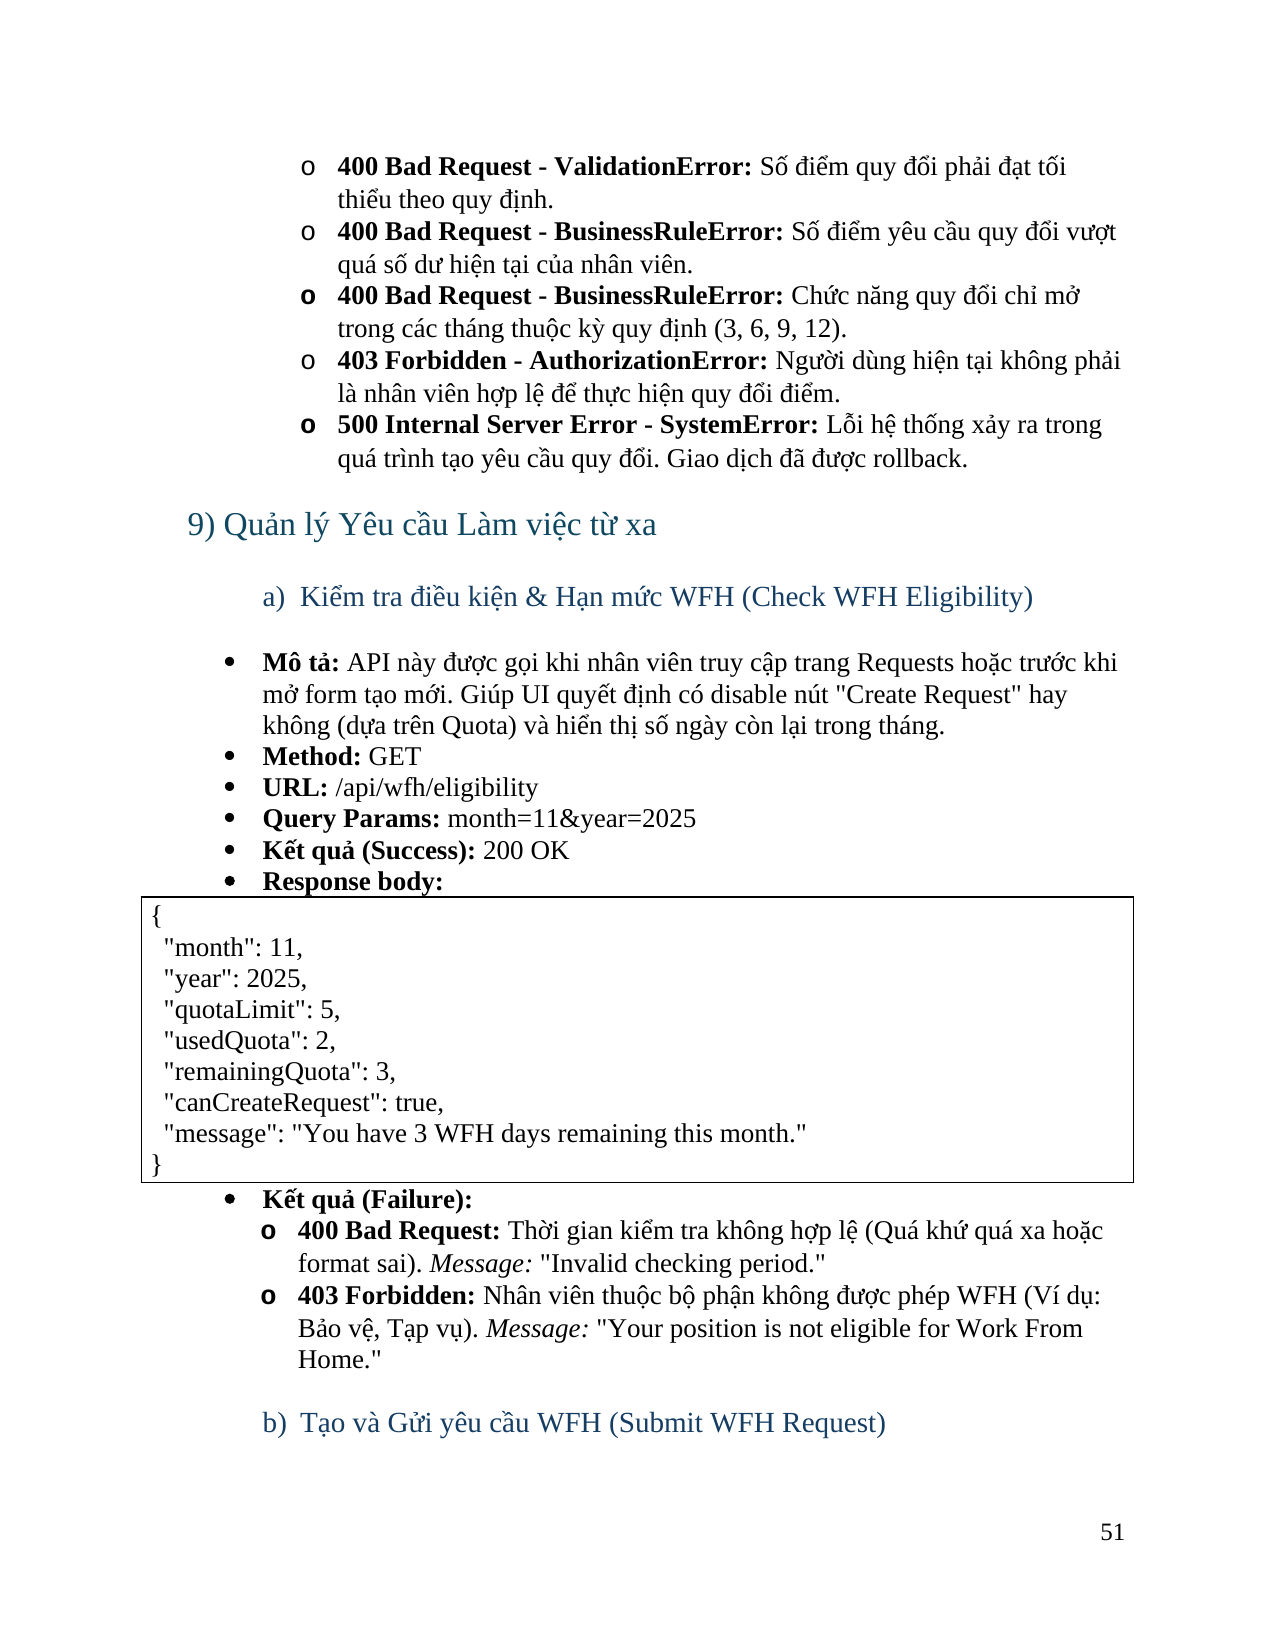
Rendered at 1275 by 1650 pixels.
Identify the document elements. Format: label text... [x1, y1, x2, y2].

text "message": "You have 3 WFH days remaining this month." [150, 1117, 1125, 1146]
list 400 Bad Request - ValidationError: Số điểm quy đổi phải đạt tối thiểu theo quy định. [300, 150, 1125, 214]
text "month": 11, [150, 931, 1125, 962]
list Query Params: month=11&year=2025 [225, 803, 1125, 834]
list Tạo và Gửi yêu cầu WFH (Submit WFH Request) [262, 1406, 1125, 1439]
list 403 Forbidden: Nhân viên thuộc bộ phận không được phép WFH (Ví dụ: Bảo vệ, Tạp vụ). Message: "Your position is not eligible for Work From Home." [260, 1279, 1125, 1374]
text "usedQuota": 2, [150, 1024, 1125, 1055]
list Response body: [225, 865, 1125, 896]
list 400 Bad Request - BusinessRuleError: Chức năng quy đổi chỉ mở trong các tháng thuộc kỳ quy định (3, 6, 9, 12). [300, 279, 1125, 344]
text "remainingQuota": 3, [150, 1055, 1125, 1086]
list URL: /api/wfh/eligibility [225, 771, 1125, 803]
subtitle 9) Quản lý Yêu cầu Làm việc từ xa [187, 504, 1125, 542]
list Kết quả (Success): 200 OK [225, 834, 1125, 865]
text "quotaLimit": 5, [150, 993, 1125, 1024]
list 400 Bad Request - BusinessRuleError: Số điểm yêu cầu quy đổi vượt quá số dư hiện tại của nhân viên. [300, 214, 1125, 279]
list 400 Bad Request: Thời gian kiểm tra không hợp lệ (Quá khứ quá xa hoặc format sai). Message: "Invalid checking period." [260, 1214, 1125, 1279]
text "year": 2025, [150, 962, 1125, 993]
list Mô tả: API này được gọi khi nhân viên truy cập trang Requests hoặc trước khi mở form tạo mới. Giúp UI quyết định có disable nút "Create Request" hay không (dựa trên Quota) và hiển thị số ngày còn lại trong tháng. [225, 647, 1125, 740]
list Method: GET [225, 740, 1125, 771]
text { [142, 898, 1133, 931]
text "canCreateRequest": true, [150, 1086, 1125, 1117]
list Kiểm tra điều kiện & Hạn mức WFH (Check WFH Eligibility) [262, 579, 1125, 613]
list Kết quả (Failure): [225, 1183, 1125, 1214]
list 500 Internal Server Error - SystemError: Lỗi hệ thống xảy ra trong quá trình tạo yêu cầu quy đổi. Giao dịch đã được rollback. [300, 408, 1125, 473]
list 403 Forbidden - AuthorizationError: Người dùng hiện tại không phải là nhân viên hợp lệ để thực hiện quy đổi điểm. [300, 344, 1125, 408]
text } [142, 1146, 1133, 1182]
